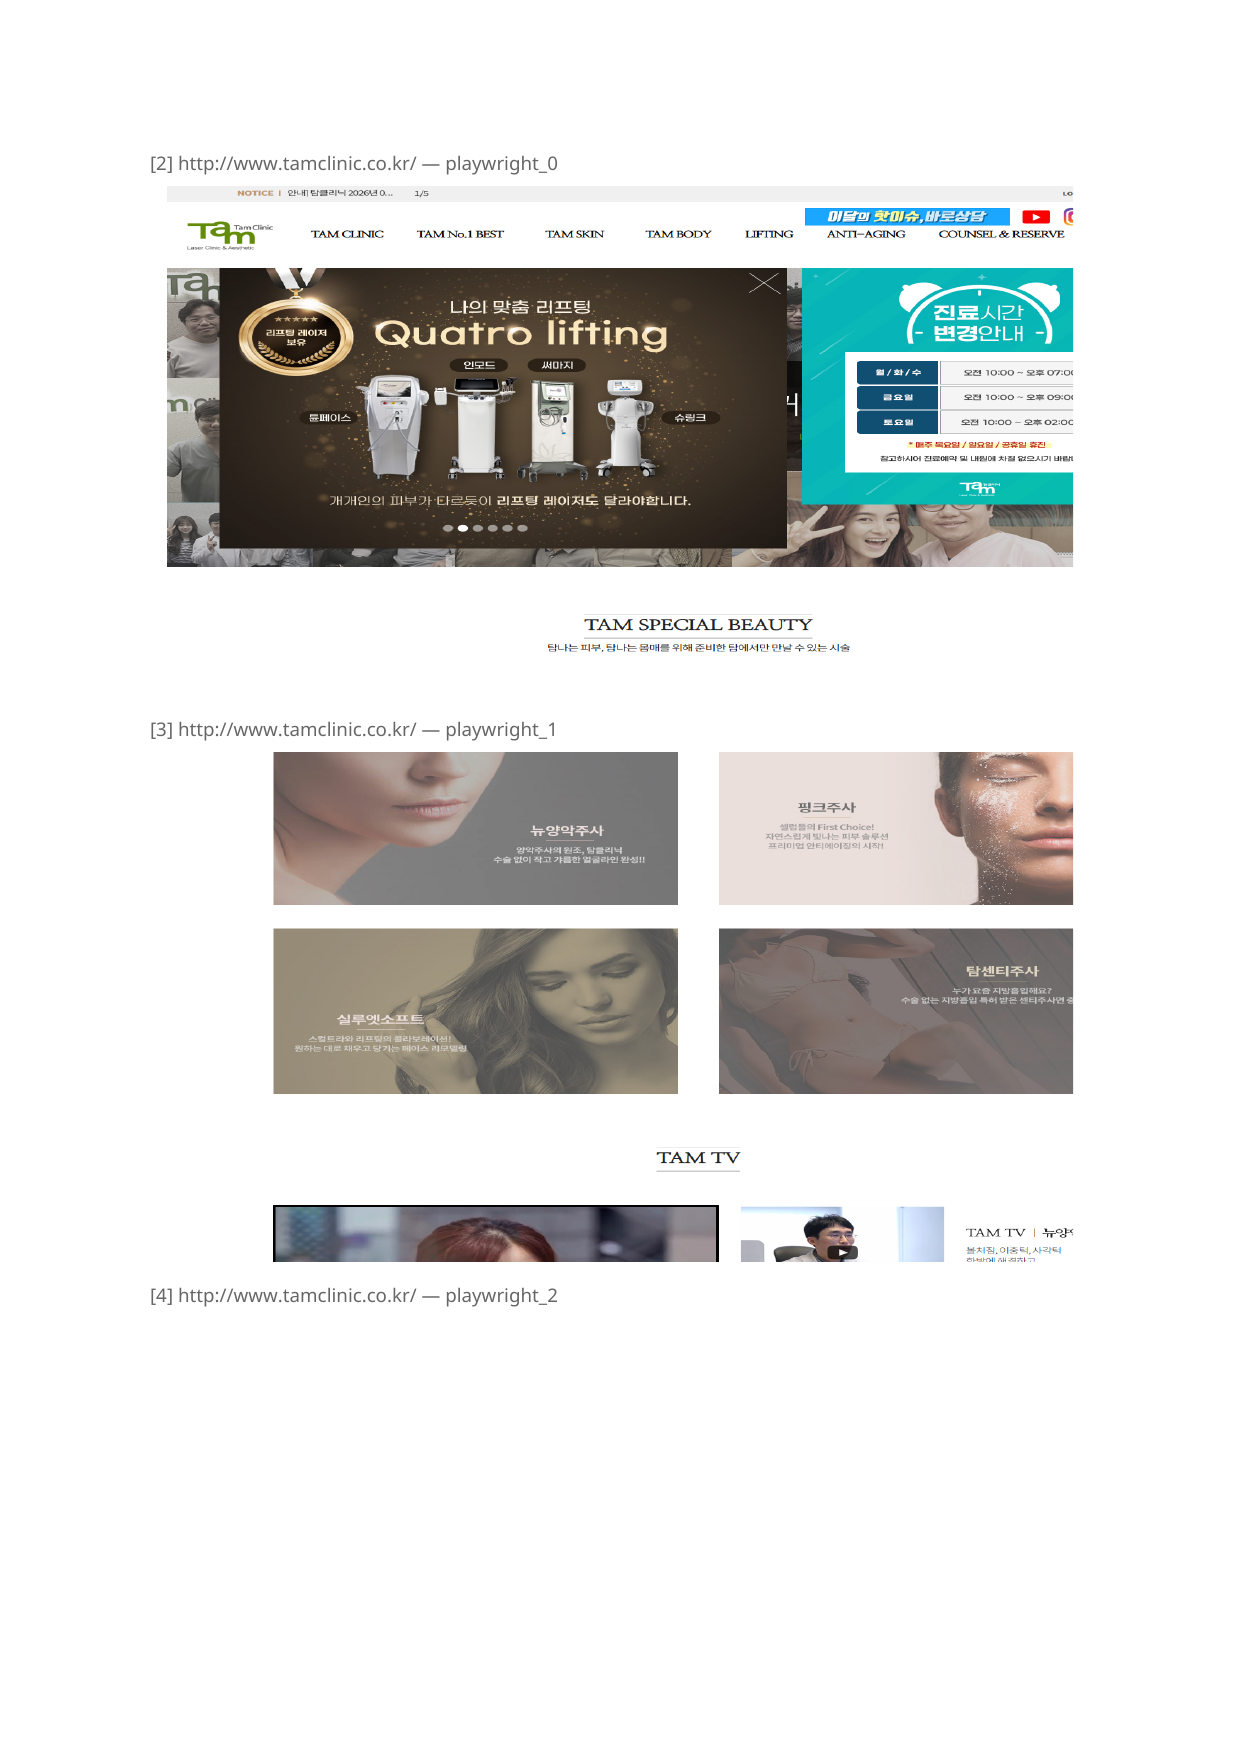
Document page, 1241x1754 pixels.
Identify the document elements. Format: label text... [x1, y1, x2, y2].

text [3] http://www.tamclinic.co.kr/ — playwright_1 [150, 716, 1090, 742]
text [2] http://www.tamclinic.co.kr/ — playwright_0 [150, 150, 1090, 176]
picture [167, 752, 1074, 1262]
picture [167, 186, 1074, 696]
text [4] http://www.tamclinic.co.kr/ — playwright_2 [150, 1282, 1090, 1308]
